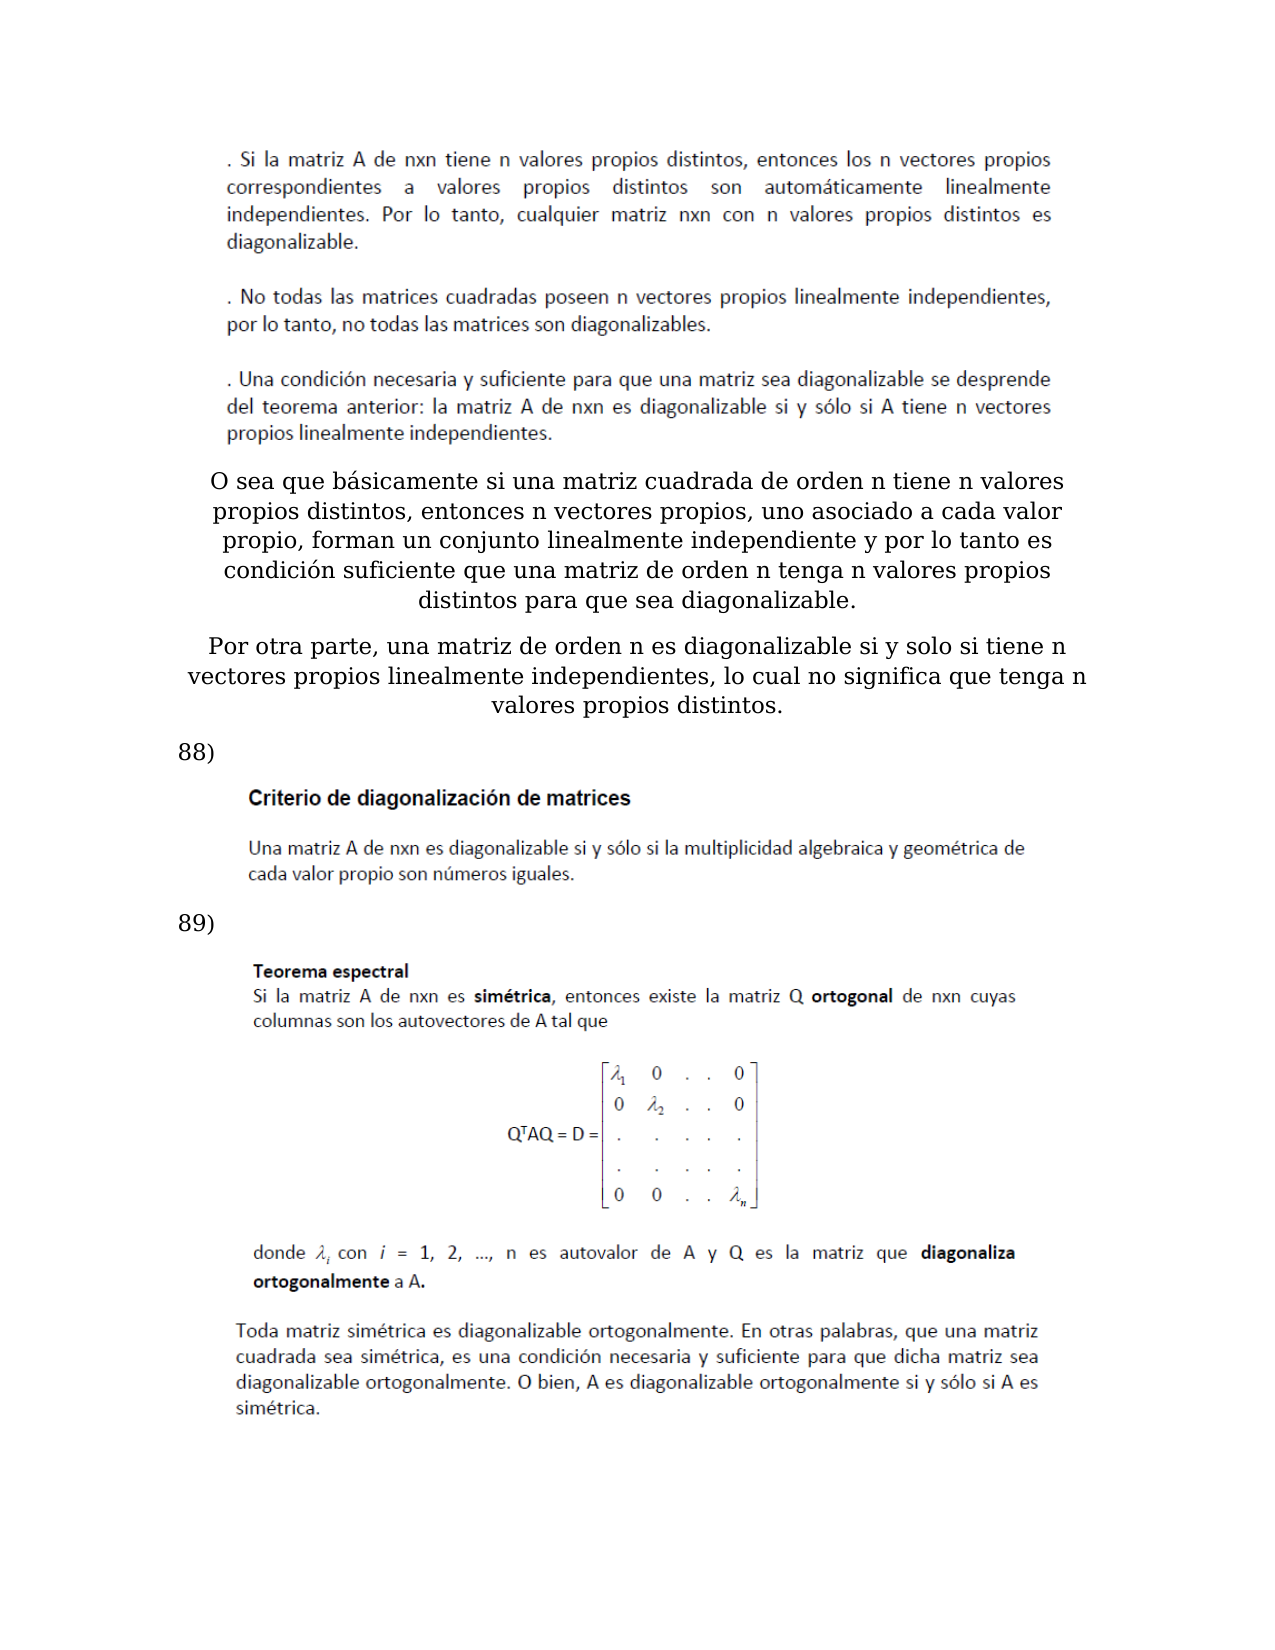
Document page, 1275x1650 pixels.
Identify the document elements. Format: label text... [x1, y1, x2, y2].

picture [246, 783, 1029, 891]
text O sea que básicamente si una matriz cuadrada de orden n tiene n valores propios distintos, entonces n vectores propios, uno asociado a cada valor propio, forman un conjunto linealmente independiente y por lo tanto es condición suficiente que una matriz de orden n tenga n valores propios distintos para que sea diagonalizable. [177, 467, 1098, 613]
text Por otra parte, una matriz de orden n es diagonalizable si y solo si tiene n vectores propios linealmente independientes, lo cual no significa que tenga n valores propios distintos. [177, 632, 1098, 719]
text 89) [177, 909, 1098, 937]
picture [221, 147, 1054, 448]
text 88) [177, 738, 1098, 765]
picture [231, 1316, 1044, 1423]
picture [251, 955, 1024, 1298]
